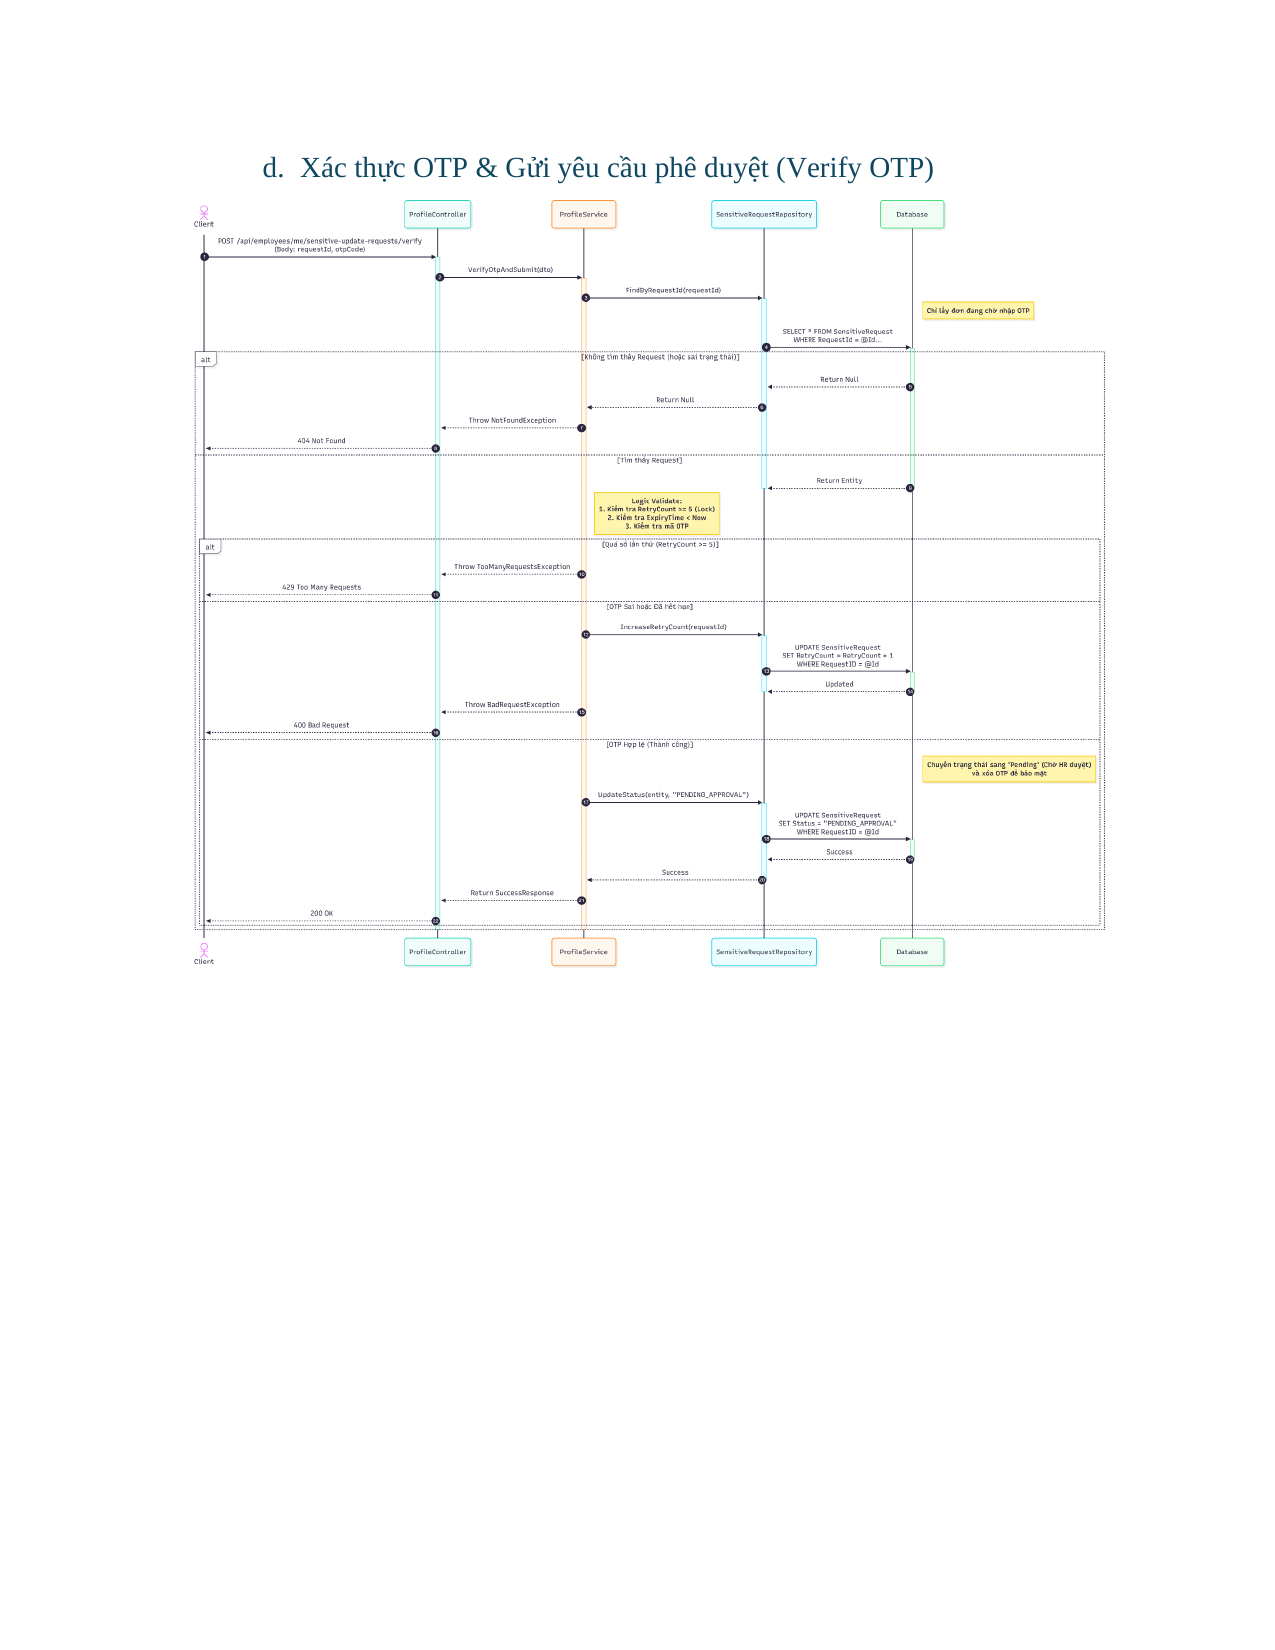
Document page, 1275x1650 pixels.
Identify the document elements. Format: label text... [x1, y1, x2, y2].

picture [150, 196, 1125, 983]
subtitle Xác thực OTP & Gửi yêu cầu phê duyệt (Verify OTP) [262, 150, 1125, 183]
